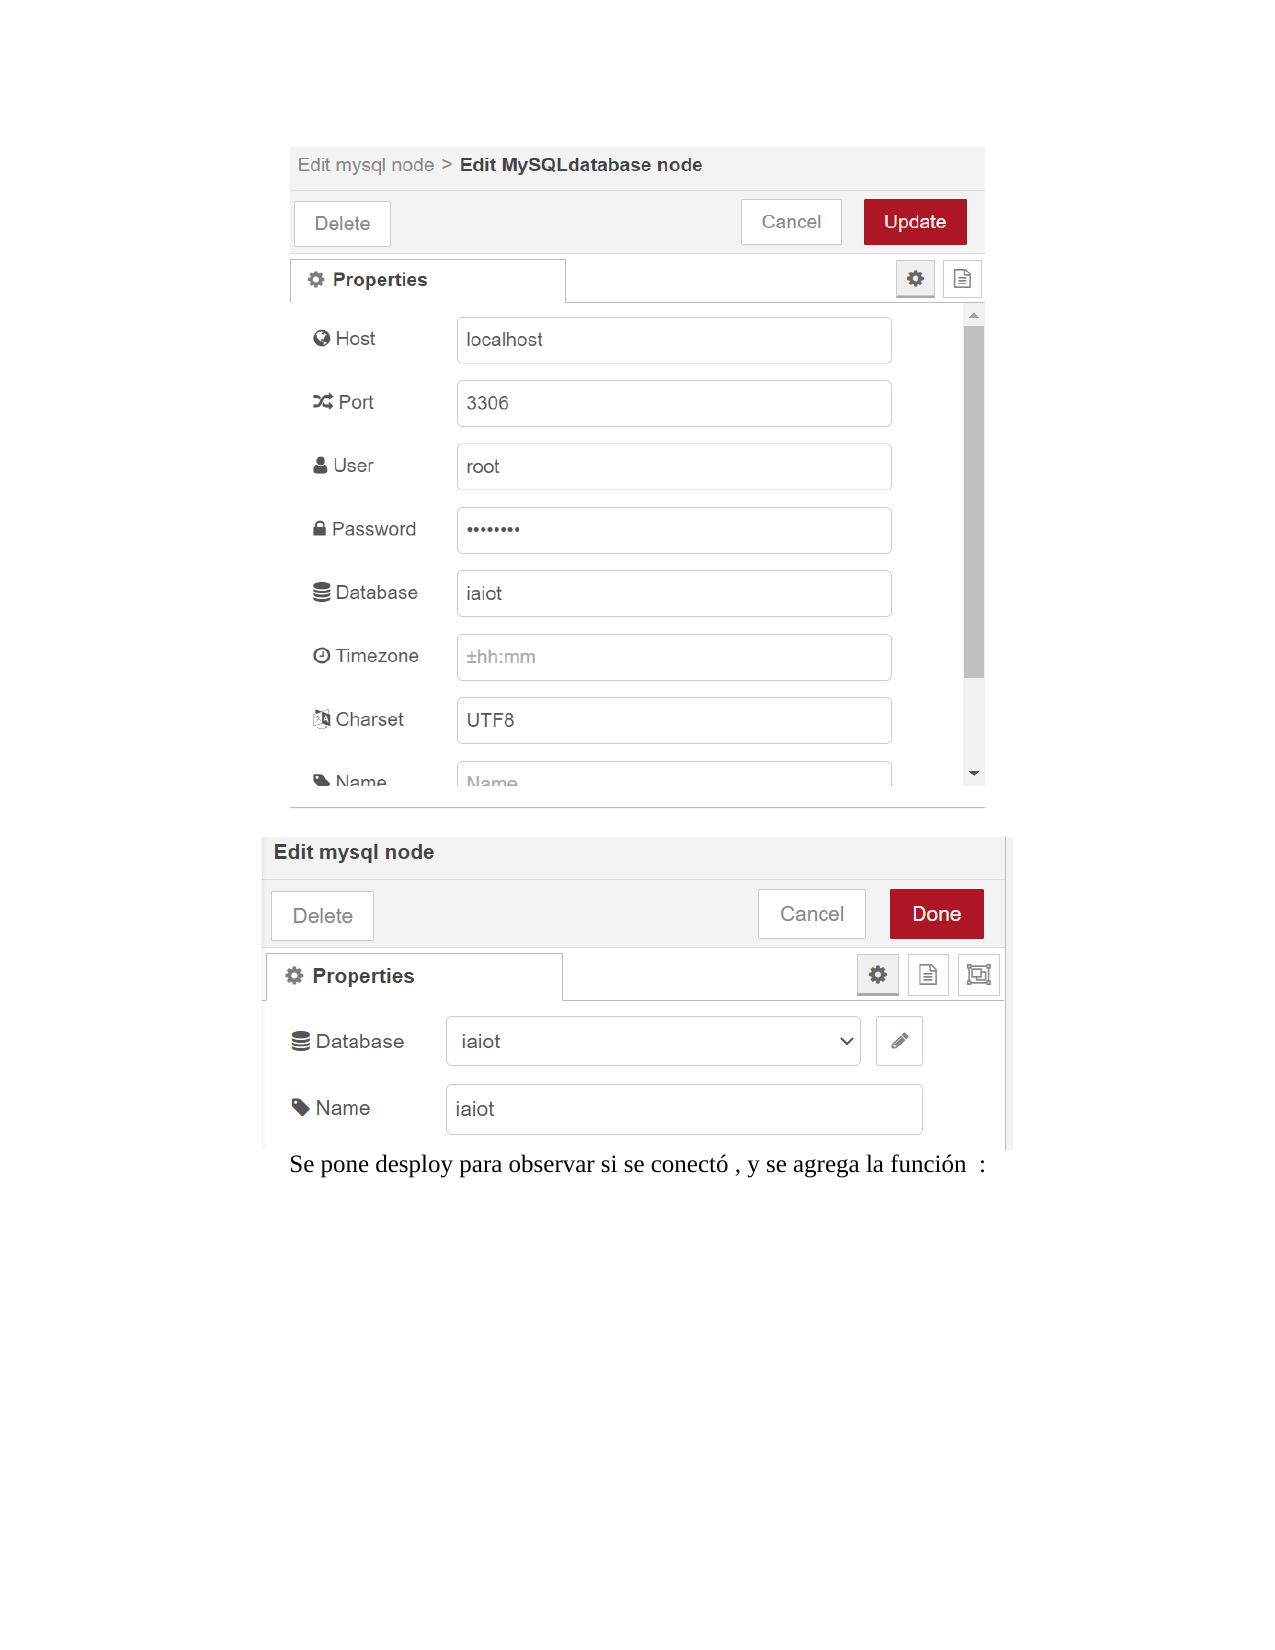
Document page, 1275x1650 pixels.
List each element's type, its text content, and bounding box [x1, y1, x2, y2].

picture [261, 837, 1014, 1150]
picture [290, 147, 986, 809]
text Se pone desploy para observar si se conectó , y se agrega la función : [177, 1149, 1098, 1178]
